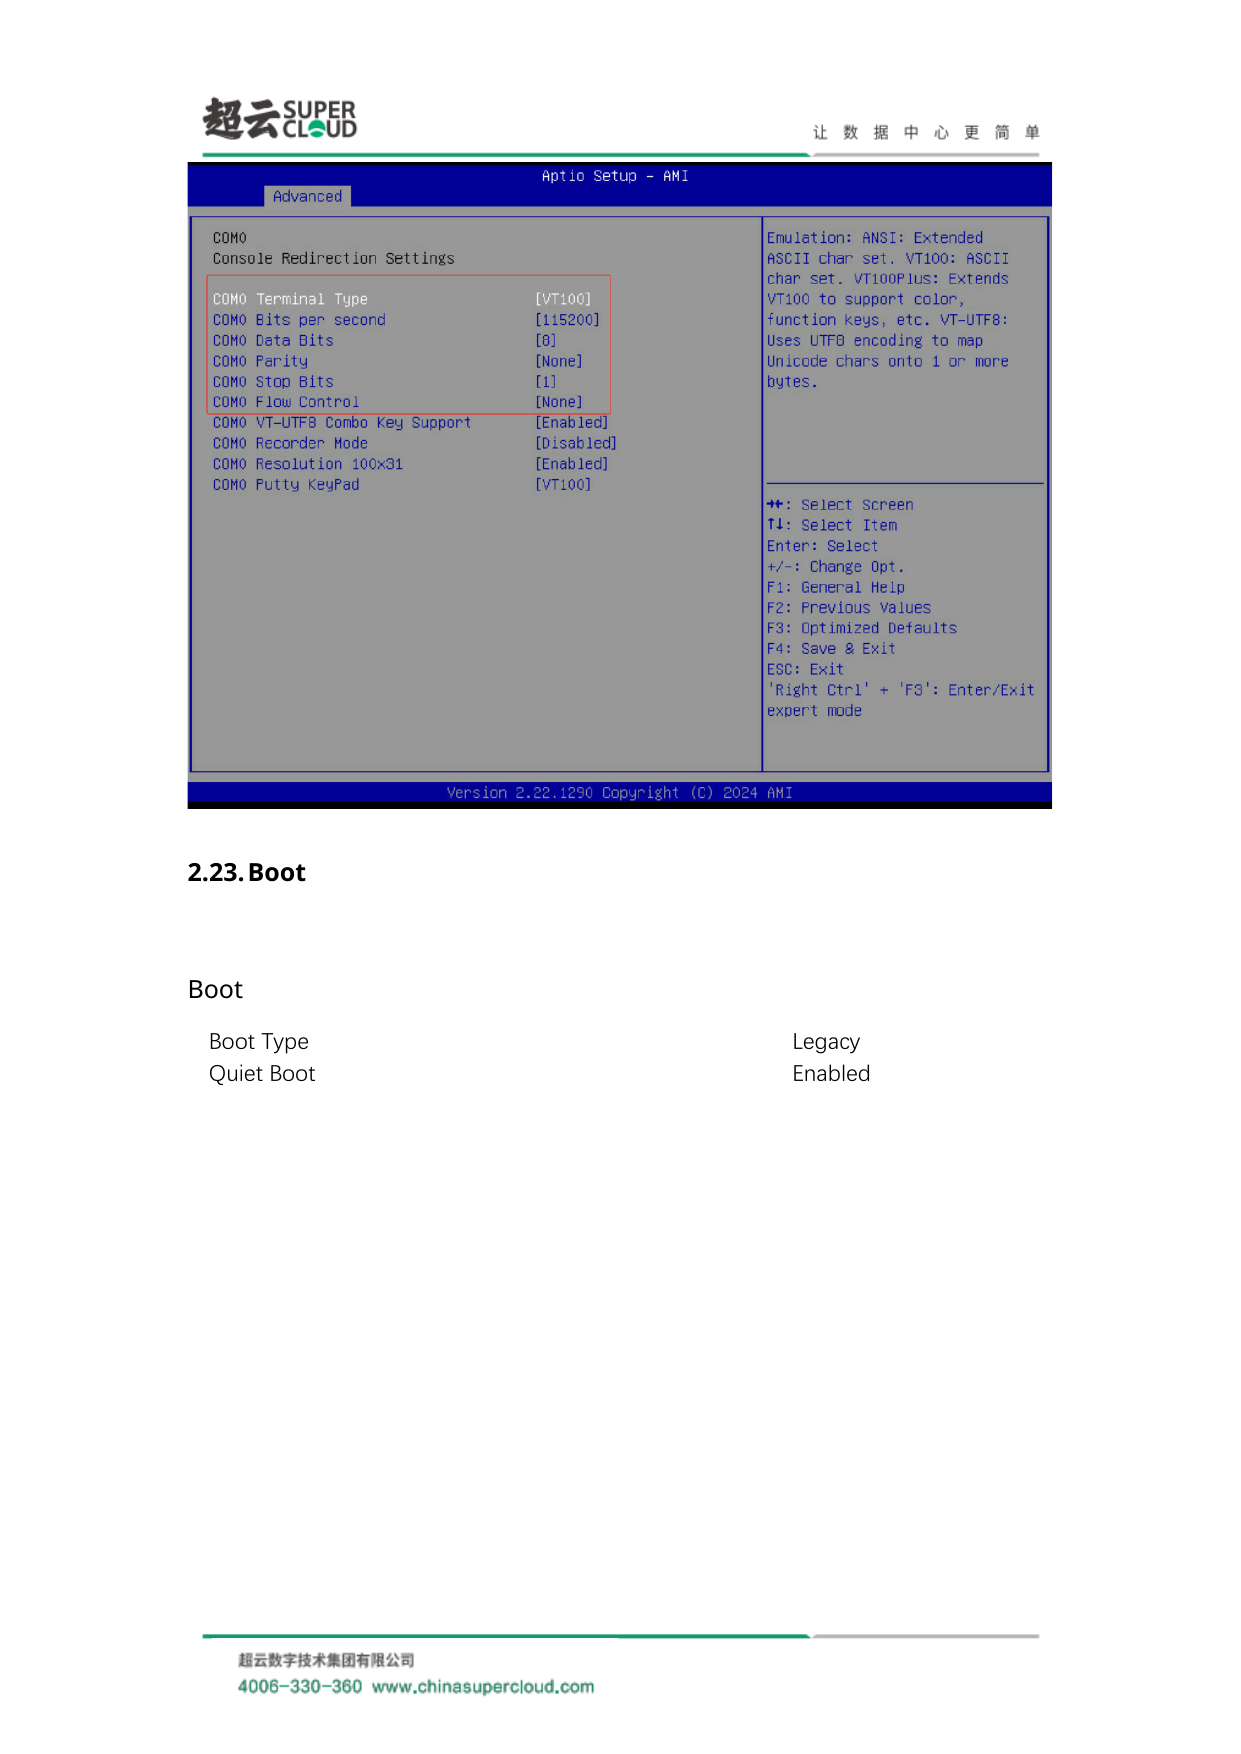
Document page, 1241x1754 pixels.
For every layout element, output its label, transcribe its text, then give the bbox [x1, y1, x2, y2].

table_header Legacy [781, 1021, 967, 1053]
table_cell Quiet Boot [198, 1054, 781, 1086]
picture [187, 162, 1053, 811]
text Boot [187, 956, 1053, 1021]
table_header Boot Type [198, 1021, 781, 1053]
table_cell Enabled [781, 1054, 967, 1086]
subtitle Boot [187, 839, 1053, 904]
